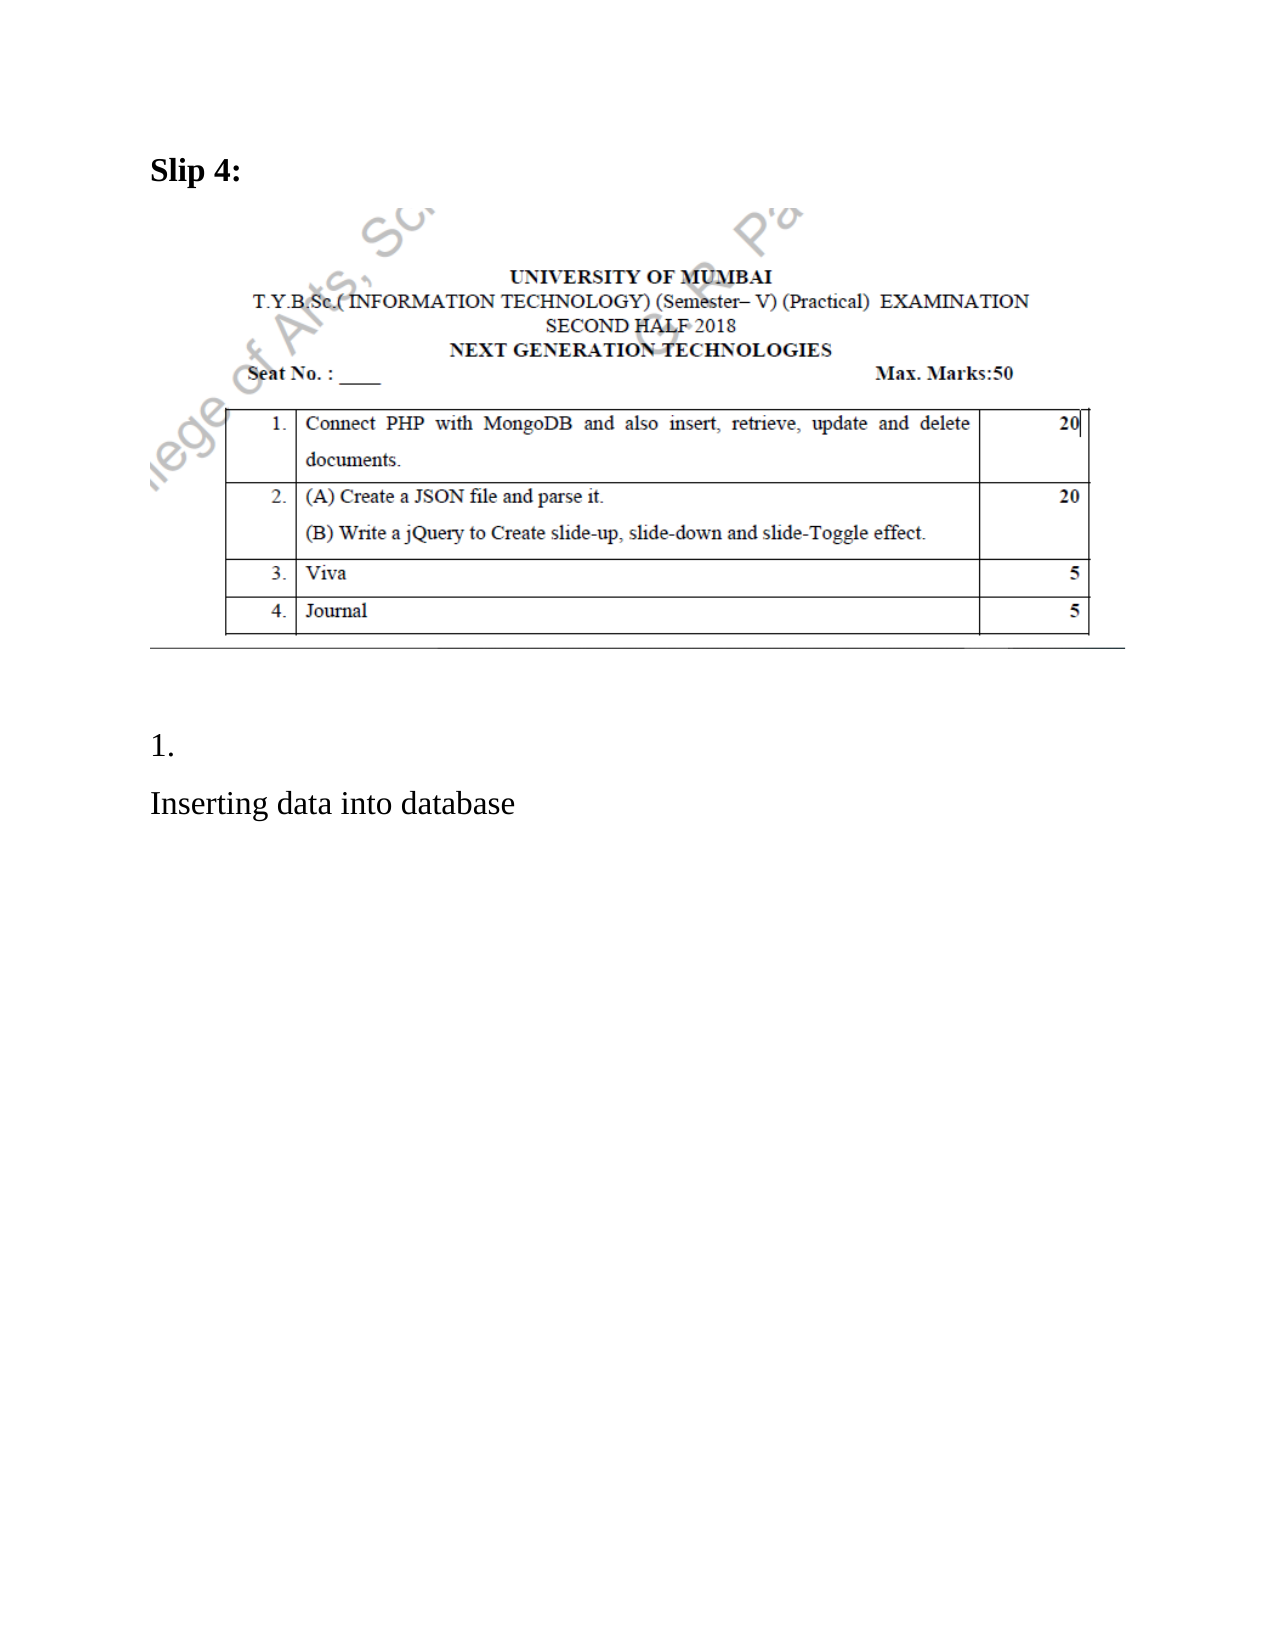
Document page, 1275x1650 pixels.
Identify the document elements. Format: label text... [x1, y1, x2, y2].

text 1. [150, 725, 1125, 763]
text Slip 4: [150, 150, 1125, 188]
picture [150, 208, 1125, 649]
text Inserting data into database [150, 783, 1125, 821]
